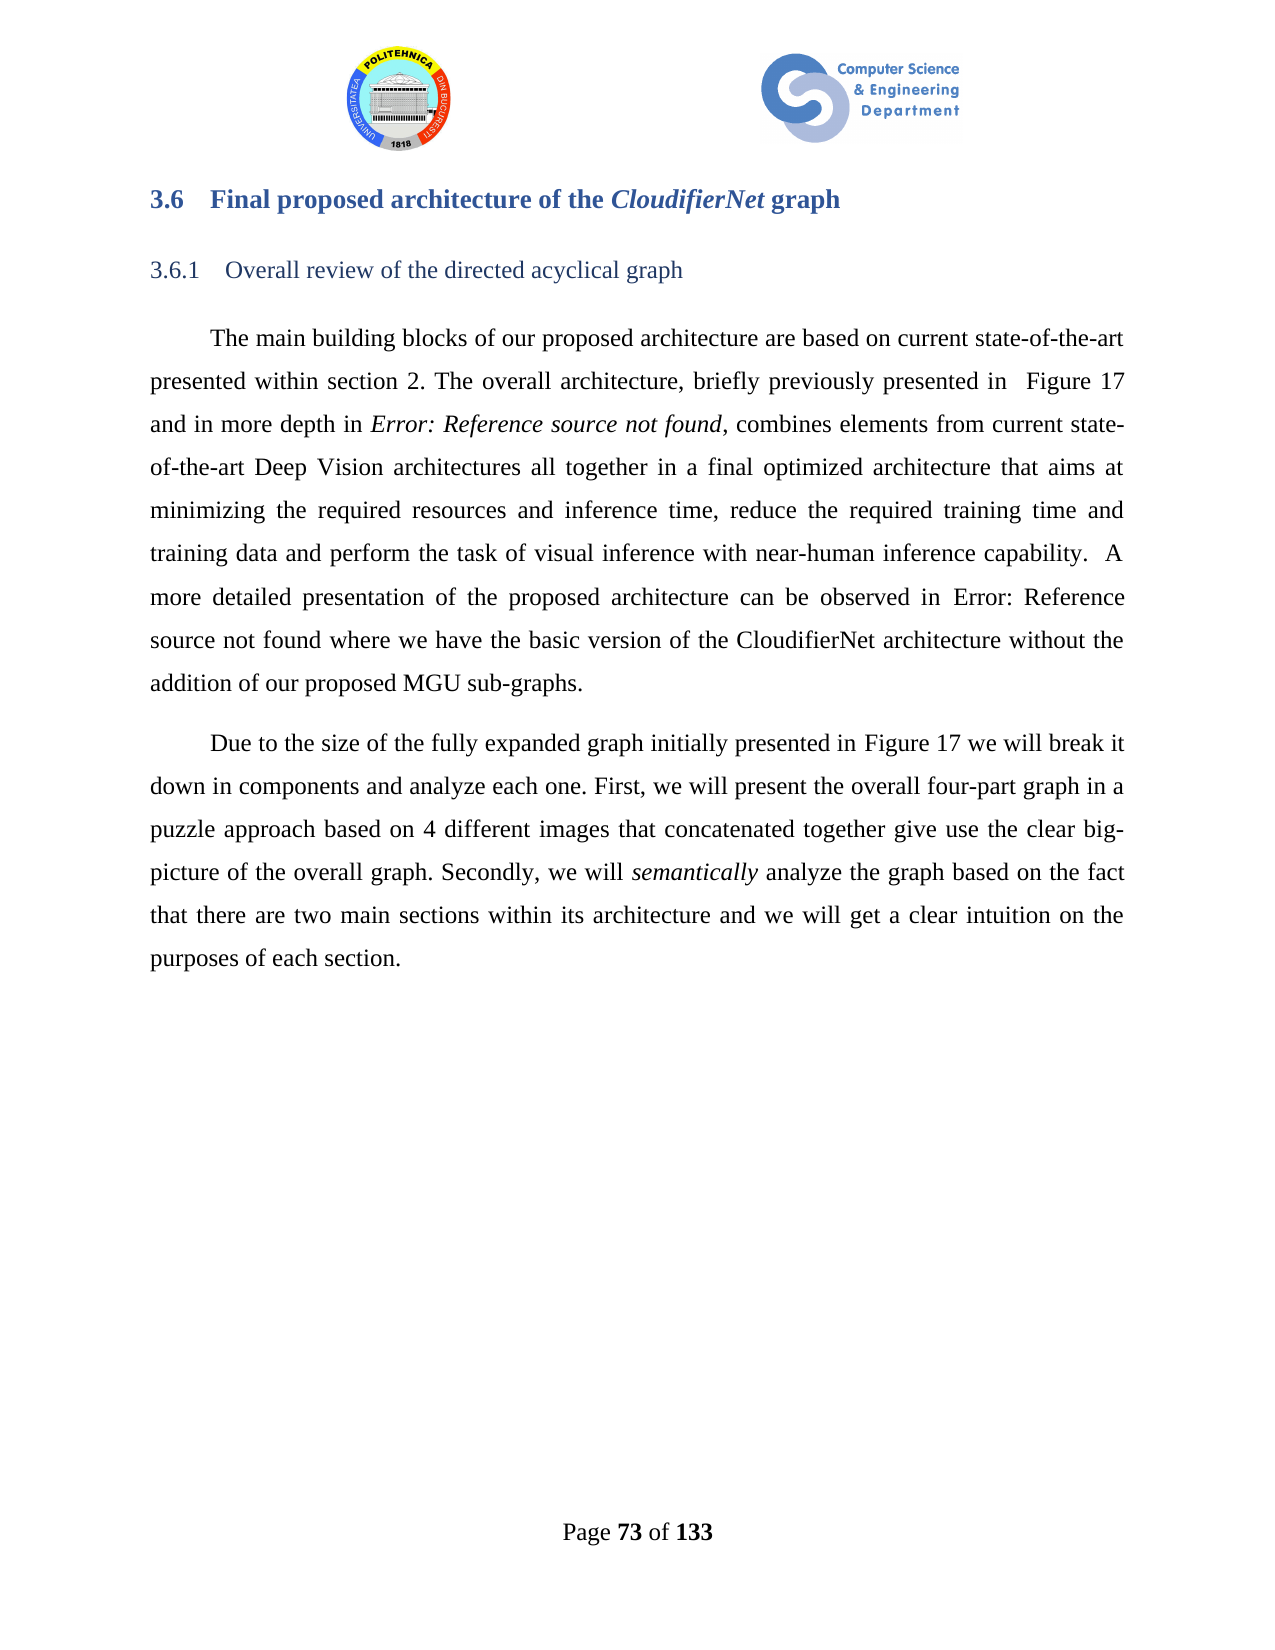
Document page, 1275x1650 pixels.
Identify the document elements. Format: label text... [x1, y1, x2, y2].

subtitle Overall review of the directed acyclical graph [150, 255, 1125, 283]
subtitle Final proposed architecture of the CloudifierNet graph [150, 183, 1125, 214]
text Due to the size of the fully expanded graph initially presented in Figure 17 we will break it down in components and analyze each one. First, we will present the overall four-part graph in a puzzle approach based on 4 different images that concatenated together give use the clear big-picture of the overall graph. Secondly, we will semantically analyze the graph based on the fact that there are two main sections within its architecture and we will get a clear intuition on the purposes of each section. [150, 728, 1125, 972]
picture [346, 46, 451, 151]
picture [760, 53, 963, 144]
